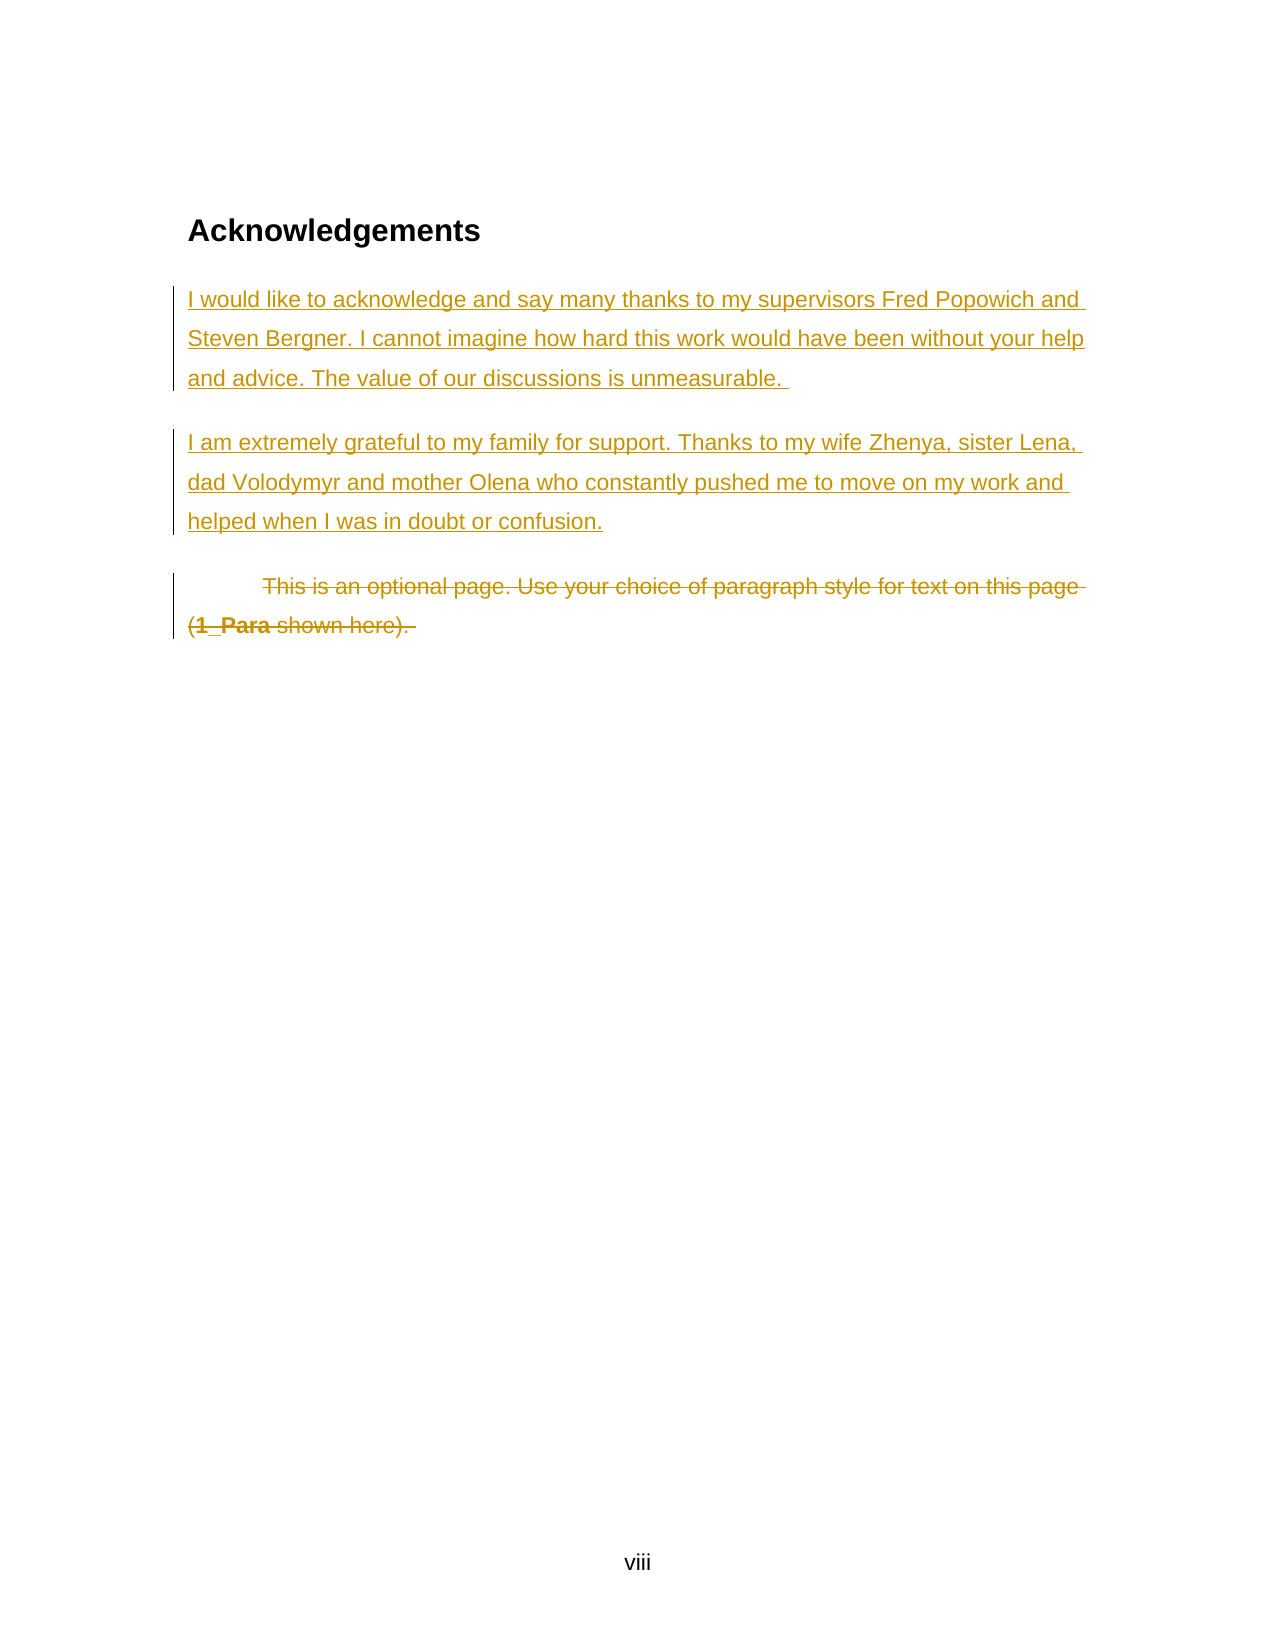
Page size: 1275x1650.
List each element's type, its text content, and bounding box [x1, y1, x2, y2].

subtitle Acknowledgements [187, 212, 1087, 248]
